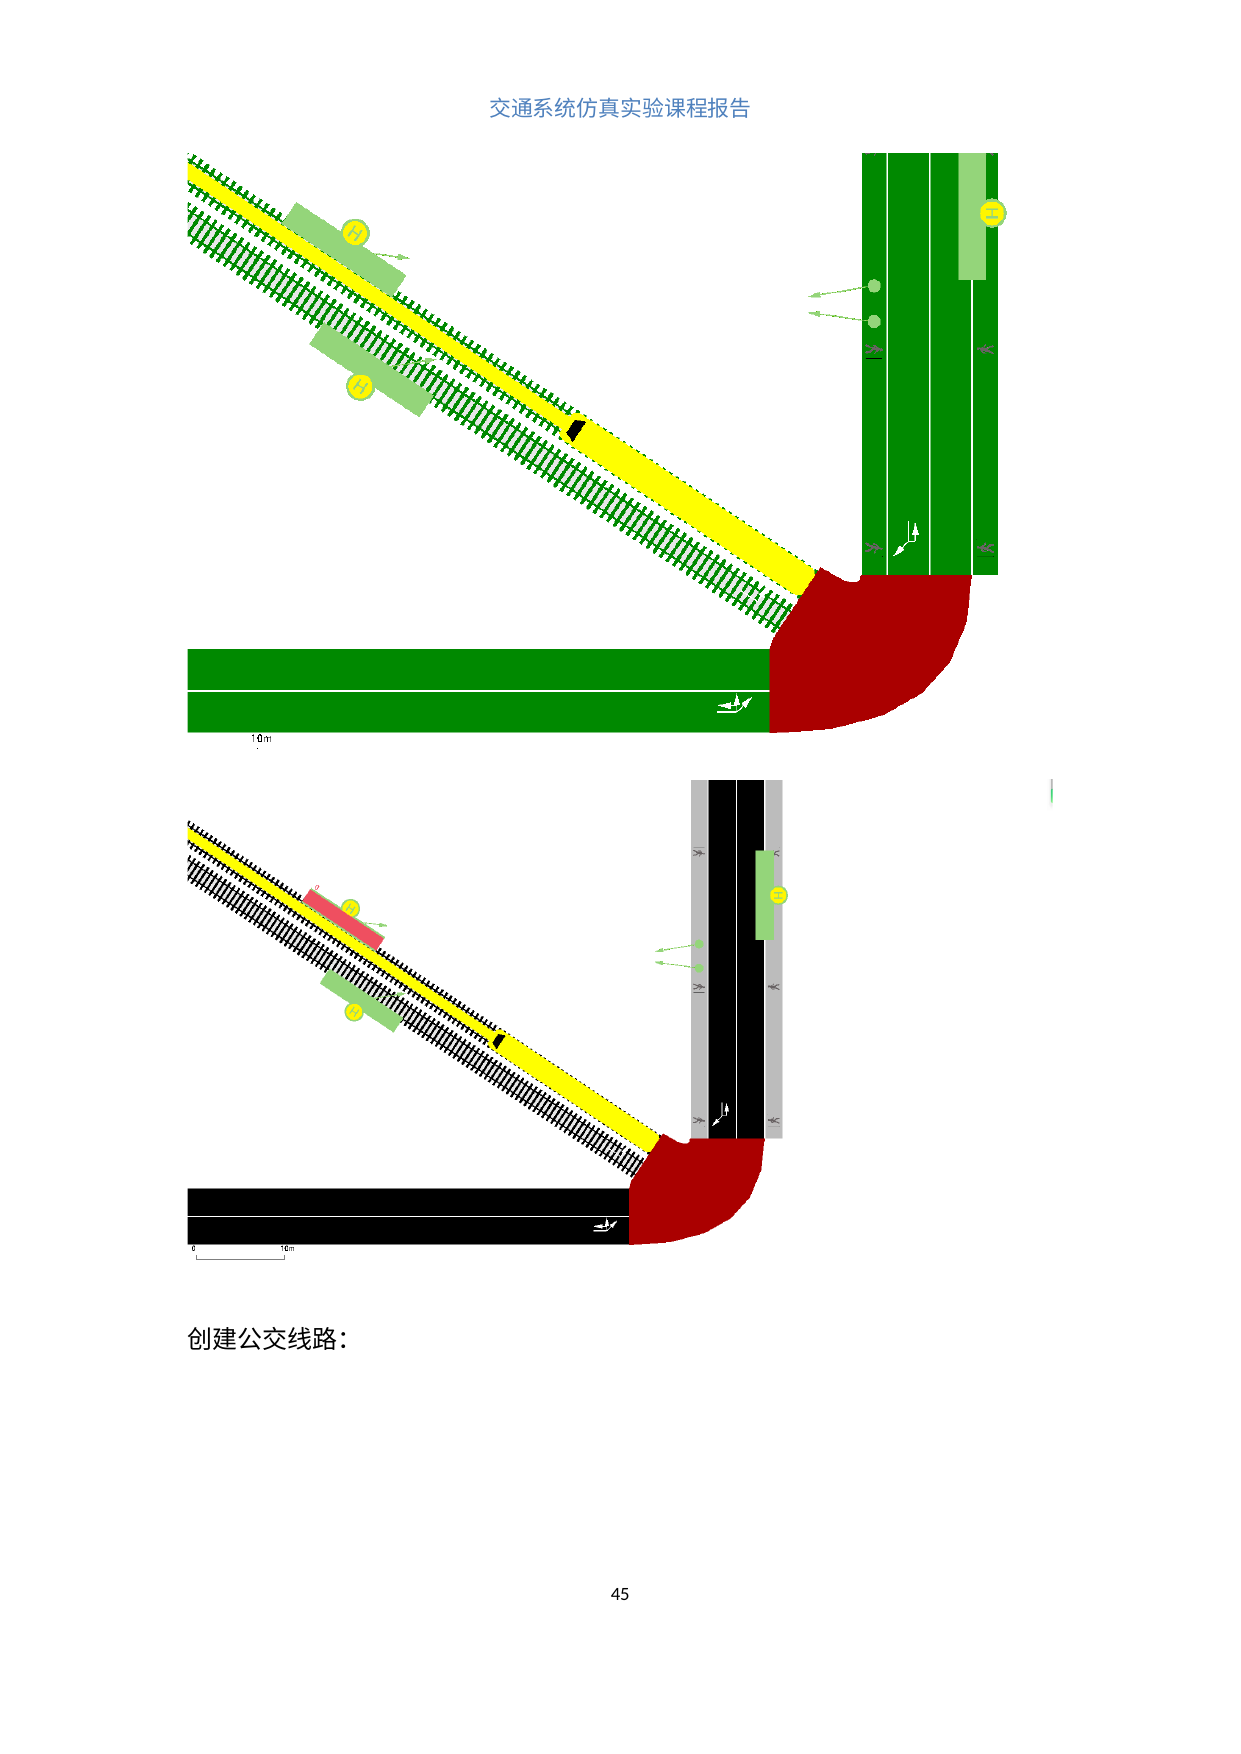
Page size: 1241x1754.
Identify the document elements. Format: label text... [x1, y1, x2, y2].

picture [187, 153, 1053, 749]
text 创建公交线路： [187, 1304, 1053, 1372]
picture [187, 779, 1053, 1263]
